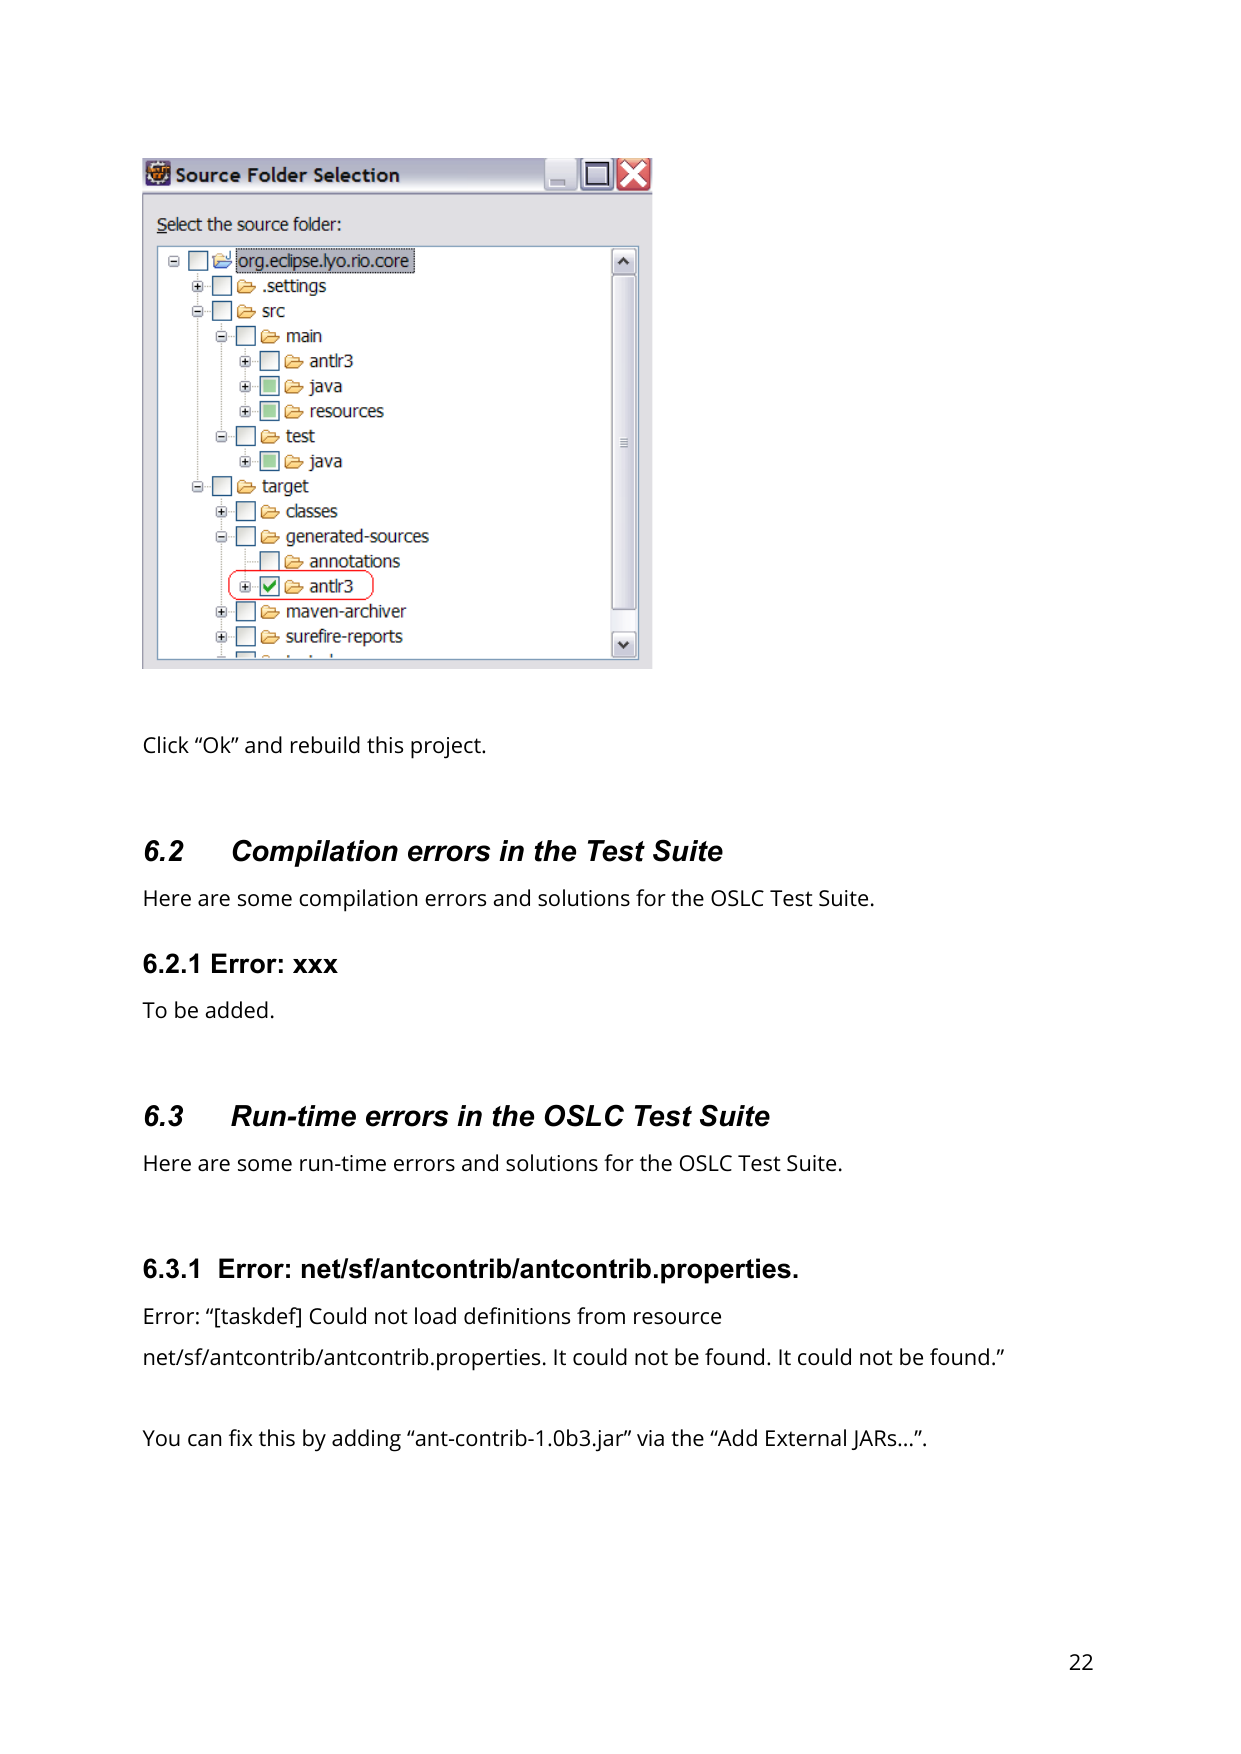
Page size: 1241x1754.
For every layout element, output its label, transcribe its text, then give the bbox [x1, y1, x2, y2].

subtitle 6.2.1 Error: xxx [142, 944, 1094, 982]
subtitle Run-time errors in the OSLC Test Suite [142, 1097, 1094, 1135]
text Error: “[taskdef] Could not load definitions from resource net/sf/antcontrib/antcontrib.properties. It could not be found. It could not be found.” [142, 1297, 1094, 1376]
text Click “Ok” and rebuild this project. [142, 726, 1094, 764]
subtitle Error: net/sf/antcontrib/antcontrib.properties. [142, 1250, 1094, 1288]
text Here are some compilation errors and solutions for the OSLC Test Suite. [142, 879, 1094, 917]
text To be added. [142, 991, 1094, 1029]
picture [142, 158, 653, 669]
text Here are some run-time errors and solutions for the OSLC Test Suite. [142, 1144, 1094, 1182]
subtitle Compilation errors in the Test Suite [142, 832, 1094, 869]
text You can fix this by adding “ant-contrib-1.0b3.jar” via the “Add External JARs…”. [142, 1419, 1094, 1457]
